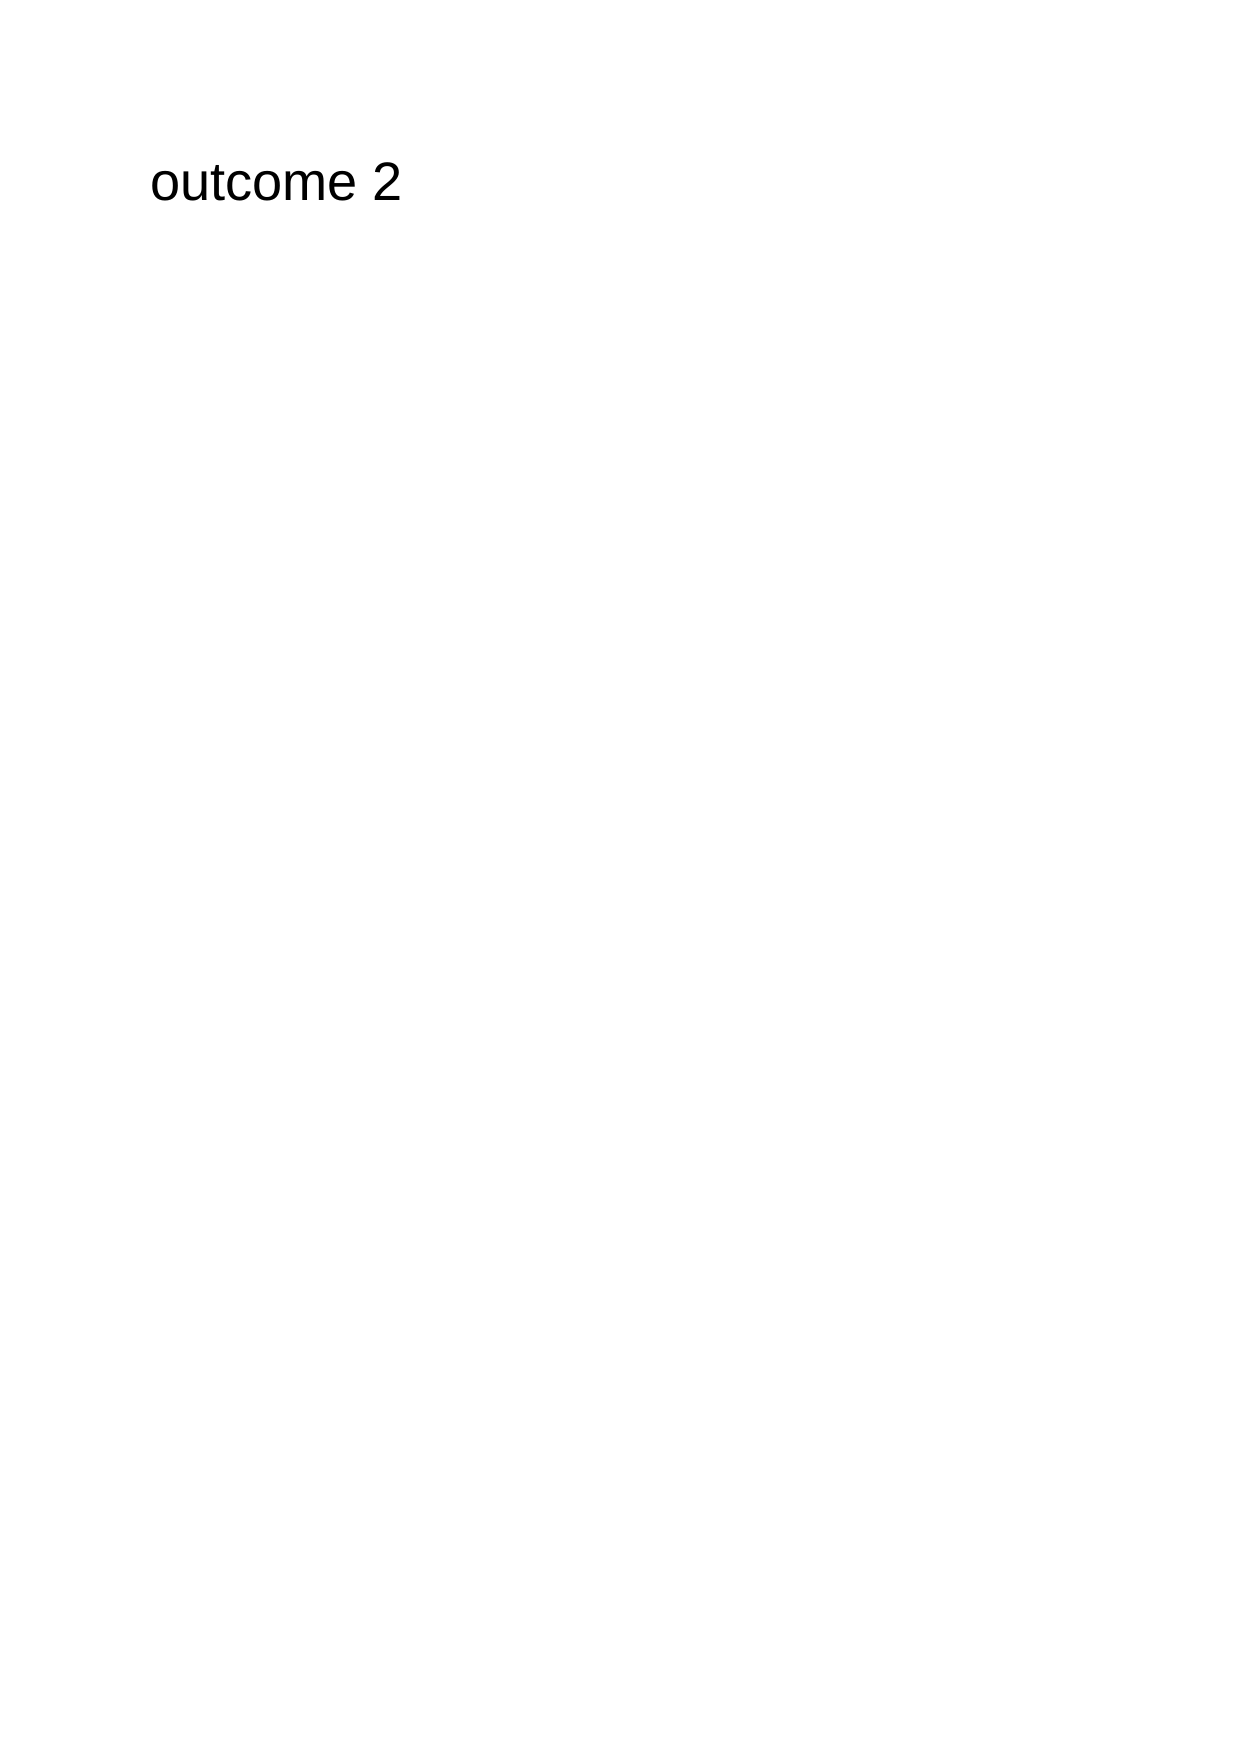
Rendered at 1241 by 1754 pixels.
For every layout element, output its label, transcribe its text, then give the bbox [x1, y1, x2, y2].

title outcome 2 [150, 150, 1090, 212]
